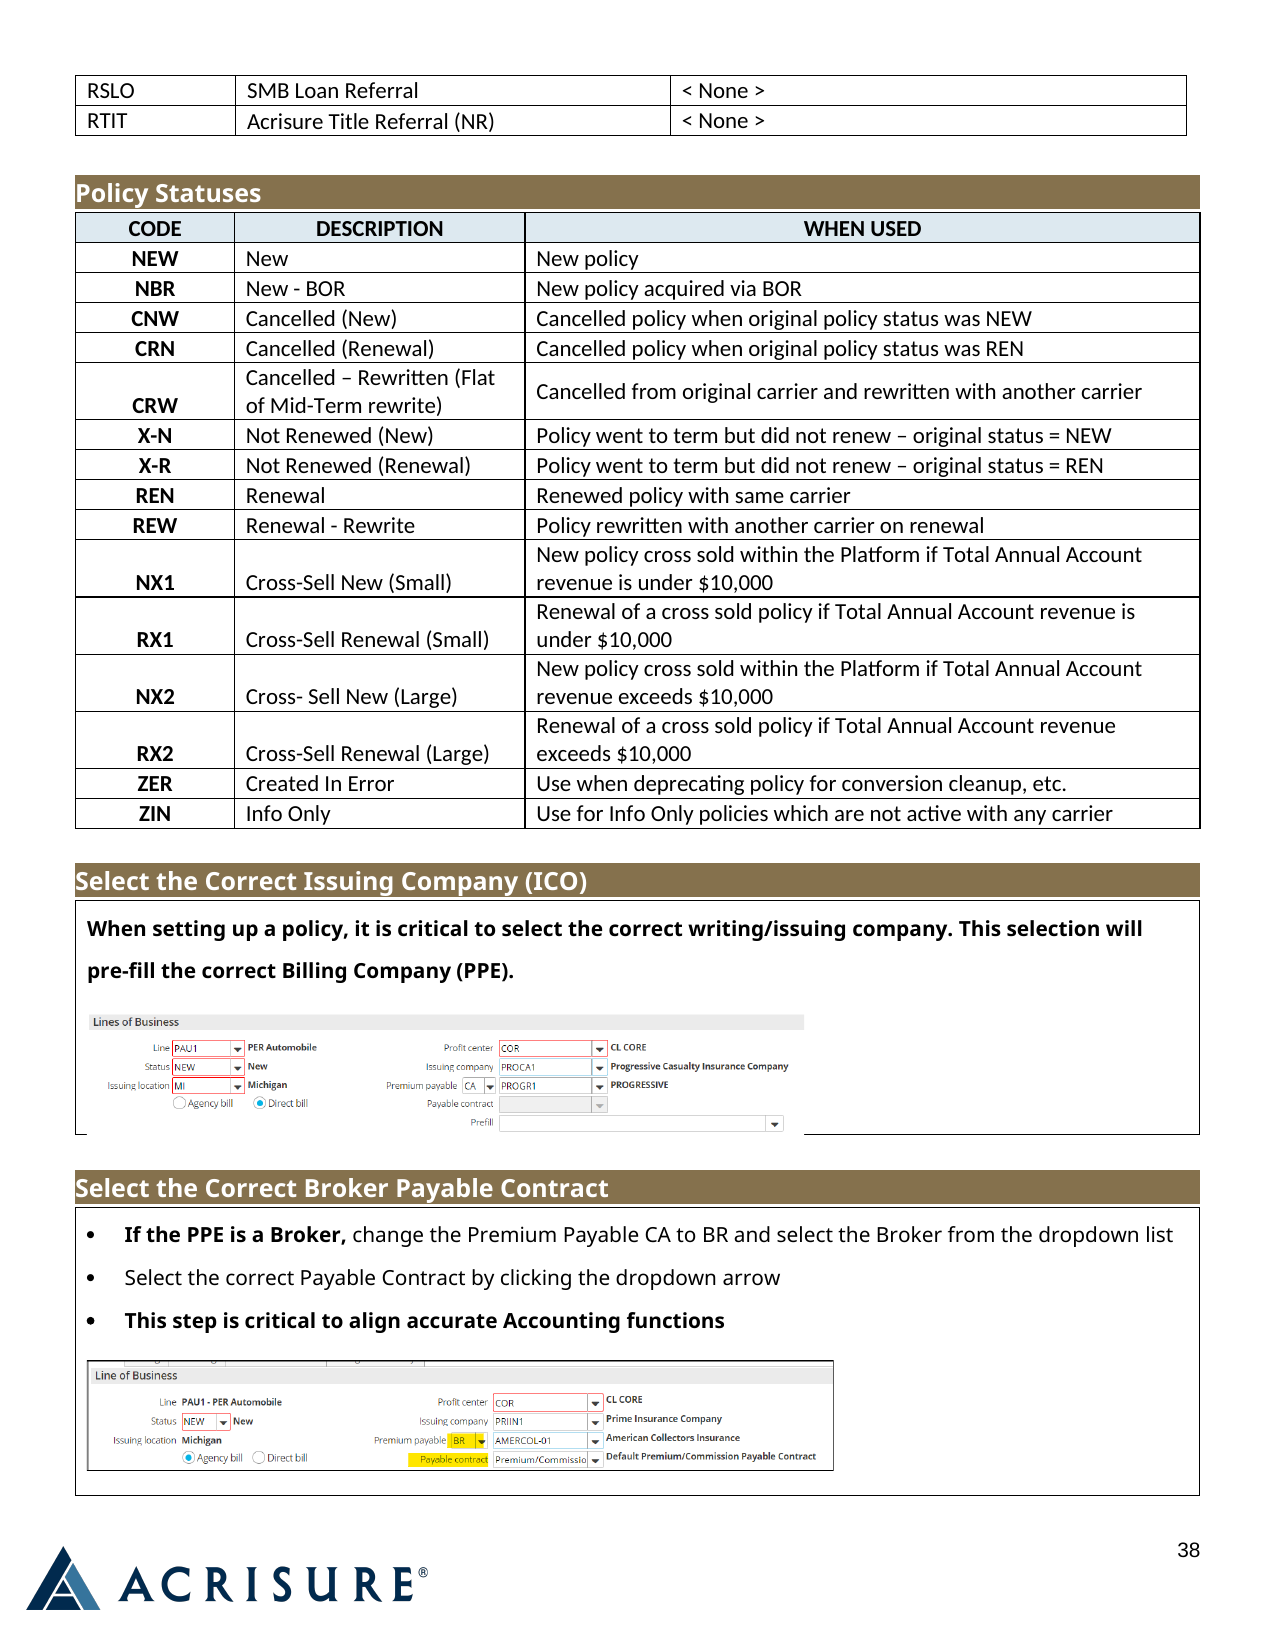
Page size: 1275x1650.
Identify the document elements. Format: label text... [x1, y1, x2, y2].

table_cell NBR [76, 273, 234, 302]
table_cell RX1 [76, 598, 234, 653]
table_cell Policy rewritten with another carrier on renewal [526, 510, 1199, 539]
table_cell Cross-Sell New (Small) [235, 540, 524, 596]
table_header When setting up a policy, it is critical to select the correct writing/issuing company. This selection will pre-fill the correct Billing Company (PPE). [76, 901, 1199, 1134]
table_cell Acrisure Title Referral (NR) [236, 106, 670, 135]
table_cell Cancelled policy when original policy status was REN [526, 333, 1199, 362]
subtitle Select the Correct Issuing Company (ICO) [75, 863, 1200, 897]
table_cell CRW [76, 363, 234, 419]
table_cell RX2 [76, 712, 234, 768]
table_cell Use for Info Only policies which are not active with any carrier [526, 799, 1199, 828]
picture [86, 1360, 834, 1471]
table_cell New policy [526, 243, 1199, 272]
table_cell New - BOR [235, 273, 524, 302]
table_cell New policy cross sold within the Platform if Total Annual Account revenue exceeds $10,000 [526, 655, 1199, 711]
table_cell New policy acquired via BOR [526, 273, 1199, 302]
table_header WHEN USED [526, 213, 1199, 242]
picture [86, 1011, 805, 1135]
table_cell Renewal - Rewrite [235, 510, 524, 539]
table_cell CNW [76, 303, 234, 332]
table_cell ZIN [76, 799, 234, 828]
table_cell REN [76, 480, 234, 509]
table_cell Renewal of a cross sold policy if Total Annual Account revenue is under $10,000 [526, 598, 1199, 653]
table_cell Use when deprecating policy for conversion cleanup, etc. [526, 769, 1199, 798]
table_header CODE [76, 213, 234, 242]
table_cell NEW [76, 243, 234, 272]
table_cell ZER [76, 769, 234, 798]
table_cell X-R [76, 450, 234, 479]
table_cell RTIT [76, 106, 235, 135]
table_cell Cross-Sell Renewal (Large) [235, 712, 524, 768]
table_header If the PPE is a Broker, change the Premium Payable CA to BR and select the Broker from the dropdown list Select the correct Payable Contract by clicking the dropdown arrow This step is critical to align accurate Accounting functions [76, 1208, 1199, 1495]
table_cell Cancelled from original carrier and rewritten with another carrier [526, 363, 1199, 419]
table_cell Info Only [235, 799, 524, 828]
table_cell Renewal of a cross sold policy if Total Annual Account revenue exceeds $10,000 [526, 712, 1199, 768]
subtitle Select the Correct Broker Payable Contract [75, 1170, 1200, 1204]
table_cell Cancelled (New) [235, 303, 524, 332]
table_cell Renewed policy with same carrier [526, 480, 1199, 509]
table_cell Not Renewed (Renewal) [235, 450, 524, 479]
table_cell Cancelled (Renewal) [235, 333, 524, 362]
table_cell RSLO [76, 76, 235, 105]
subtitle Policy Statuses [75, 175, 1200, 209]
table_cell Cancelled policy when original policy status was NEW [526, 303, 1199, 332]
table_cell < None > [671, 76, 1186, 105]
table_cell SMB Loan Referral [236, 76, 670, 105]
table_cell New [235, 243, 524, 272]
table_cell X-N [76, 420, 234, 449]
table_cell Cancelled – Rewritten (Flat of Mid-Term rewrite) [235, 363, 524, 419]
table_cell Renewal [235, 480, 524, 509]
picture [26, 1546, 428, 1610]
table_cell Created In Error [235, 769, 524, 798]
table_cell Policy went to term but did not renew – original status = REN [526, 450, 1199, 479]
table_header DESCRIPTION [235, 213, 524, 242]
table_cell Cross-Sell Renewal (Small) [235, 598, 524, 653]
table_cell Cross- Sell New (Large) [235, 655, 524, 711]
table_cell Not Renewed (New) [235, 420, 524, 449]
table_cell < None > [671, 106, 1186, 135]
table_cell REW [76, 510, 234, 539]
table_cell NX2 [76, 655, 234, 711]
table_cell NX1 [76, 540, 234, 596]
table_cell CRN [76, 333, 234, 362]
table_cell Policy went to term but did not renew – original status = NEW [526, 420, 1199, 449]
table_cell New policy cross sold within the Platform if Total Annual Account revenue is under $10,000 [526, 540, 1199, 596]
